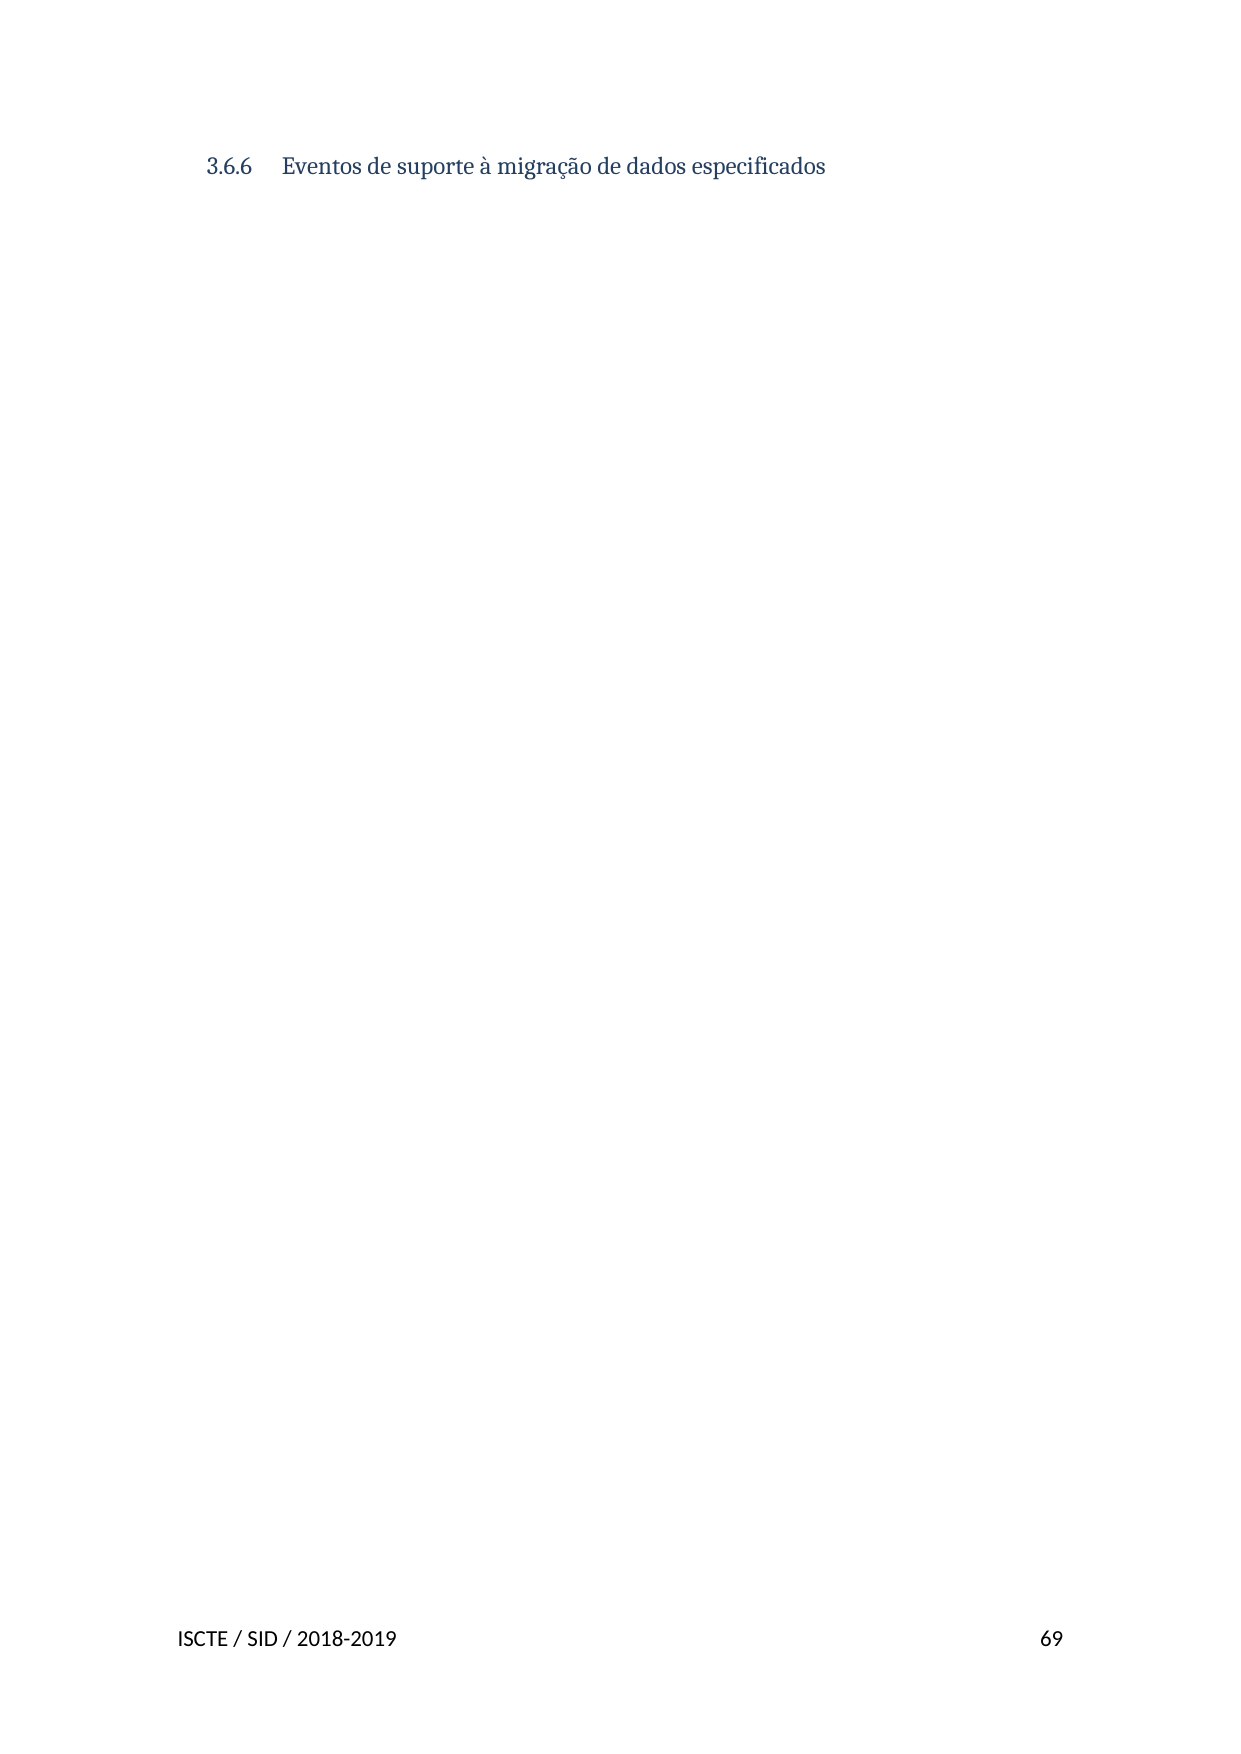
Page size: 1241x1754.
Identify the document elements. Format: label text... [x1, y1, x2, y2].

subtitle Eventos de suporte à migração de dados especificados [207, 152, 1063, 181]
